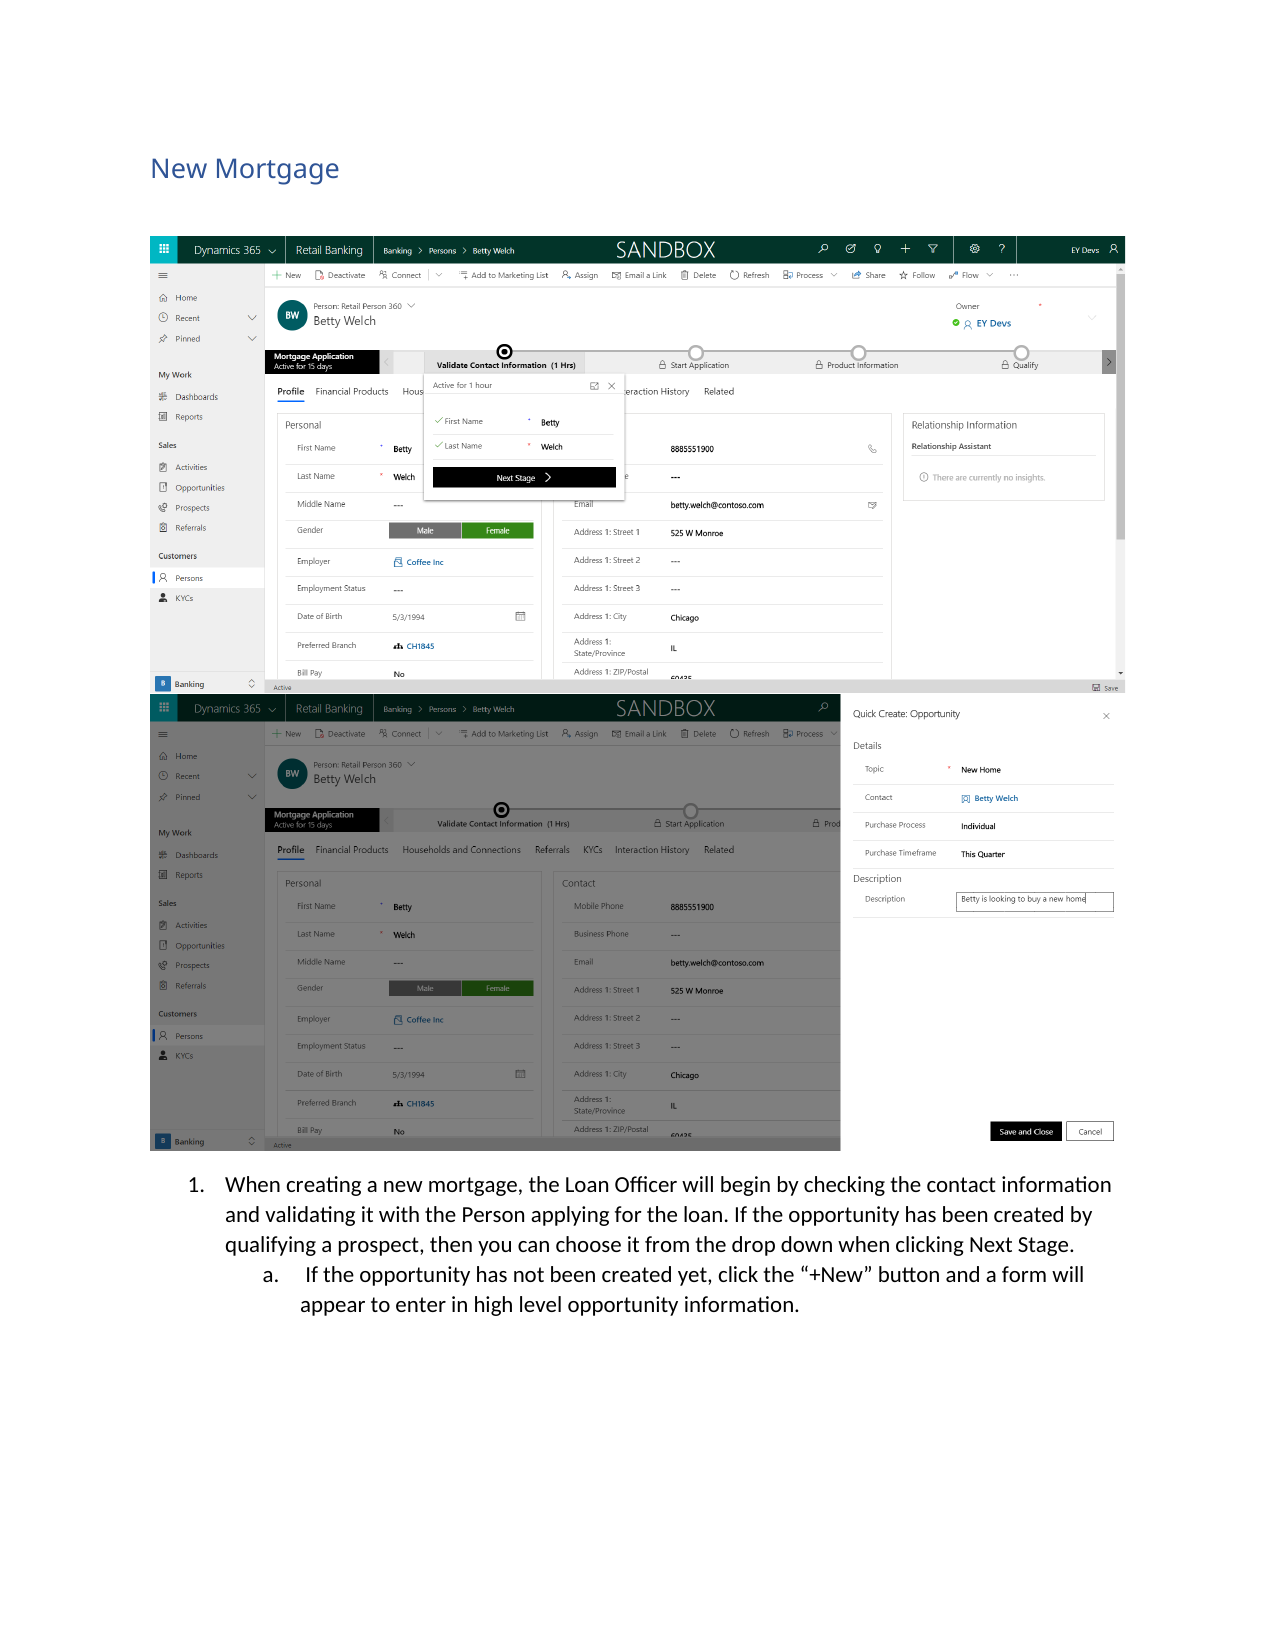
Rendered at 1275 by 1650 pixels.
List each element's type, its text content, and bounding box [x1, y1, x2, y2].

picture [150, 694, 1125, 1151]
subtitle New Mortgage [150, 150, 1125, 187]
list If the opportunity has not been created yet, click the “+New” button and a form will appear to enter in high level opportunity information. [262, 1260, 1125, 1318]
picture [150, 236, 1125, 693]
list When creating a new mortgage, the Loan Officer will begin by checking the contact information and validating it with the Person applying for the loan. If the opportunity has been created by qualifying a prospect, then you can choose it from the drop down when clicking Next Stage. [187, 1170, 1125, 1258]
